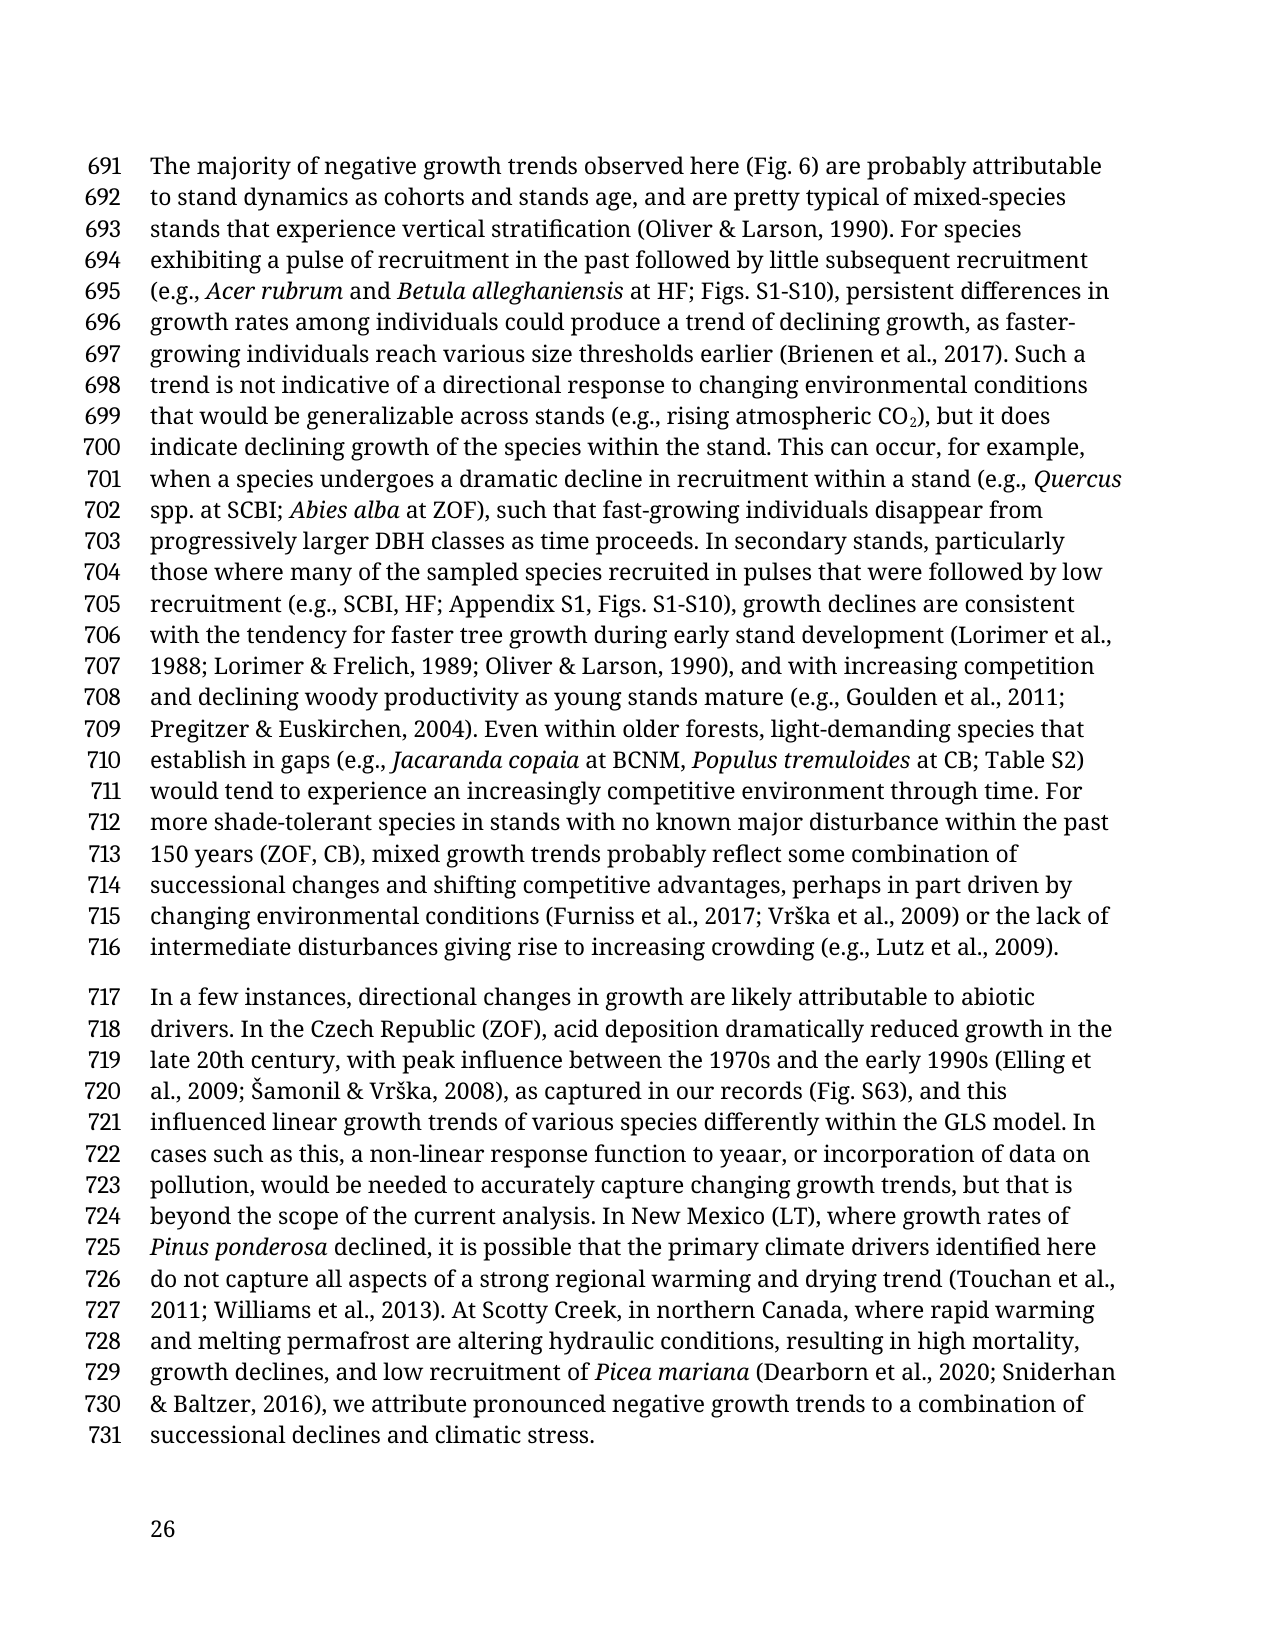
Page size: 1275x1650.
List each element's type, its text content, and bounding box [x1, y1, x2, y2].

text The majority of negative growth trends observed here (Fig. 6) are probably attributable to stand dynamics as cohorts and stands age, and are pretty typical of mixed-species stands that experience vertical stratification (Oliver & Larson, 1990). For species exhibiting a pulse of recruitment in the past followed by little subsequent recruitment (e.g., Acer rubrum and Betula alleghaniensis at HF; Figs. S1-S10), persistent differences in growth rates among individuals could produce a trend of declining growth, as faster-growing individuals reach various size thresholds earlier (Brienen et al., 2017). Such a trend is not indicative of a directional response to changing environmental conditions that would be generalizable across stands (e.g., rising atmospheric CO2), but it does indicate declining growth of the species within the stand. This can occur, for example, when a species undergoes a dramatic decline in recruitment within a stand (e.g., Quercus spp. at SCBI; Abies alba at ZOF), such that fast-growing individuals disappear from progressively larger DBH classes as time proceeds. In secondary stands, particularly those where many of the sampled species recruited in pulses that were followed by low recruitment (e.g., SCBI, HF; Appendix S1, Figs. S1-S10), growth declines are consistent with the tendency for faster tree growth during early stand development (Lorimer et al., 1988; Lorimer & Frelich, 1989; Oliver & Larson, 1990), and with increasing competition and declining woody productivity as young stands mature (e.g., Goulden et al., 2011; Pregitzer & Euskirchen, 2004). Even within older forests, light-demanding species that establish in gaps (e.g., Jacaranda copaia at BCNM, Populus tremuloides at CB; Table S2) would tend to experience an increasingly competitive environment through time. For more shade-tolerant species in stands with no known major disturbance within the past 150 years (ZOF, CB), mixed growth trends probably reflect some combination of successional changes and shifting competitive advantages, perhaps in part driven by changing environmental conditions (Furniss et al., 2017; Vrška et al., 2009) or the lack of intermediate disturbances giving rise to increasing crowding (e.g., Lutz et al., 2009). [150, 150, 1125, 962]
text In a few instances, directional changes in growth are likely attributable to abiotic drivers. In the Czech Republic (ZOF), acid deposition dramatically reduced growth in the late 20th century, with peak influence between the 1970s and the early 1990s (Elling et al., 2009; Šamonil & Vrška, 2008), as captured in our records (Fig. S63), and this influenced linear growth trends of various species differently within the GLS model. In cases such as this, a non-linear response function to yeaar, or incorporation of data on pollution, would be needed to accurately capture changing growth trends, but that is beyond the scope of the current analysis. In New Mexico (LT), where growth rates of Pinus ponderosa declined, it is possible that the primary climate drivers identified here do not capture all aspects of a strong regional warming and drying trend (Touchan et al., 2011; Williams et al., 2013). At Scotty Creek, in northern Canada, where rapid warming and melting permafrost are altering hydraulic conditions, resulting in high mortality, growth declines, and low recruitment of Picea mariana (Dearborn et al., 2020; Sniderhan & Baltzer, 2016), we attribute pronounced negative growth trends to a combination of successional declines and climatic stress. [150, 981, 1125, 1450]
